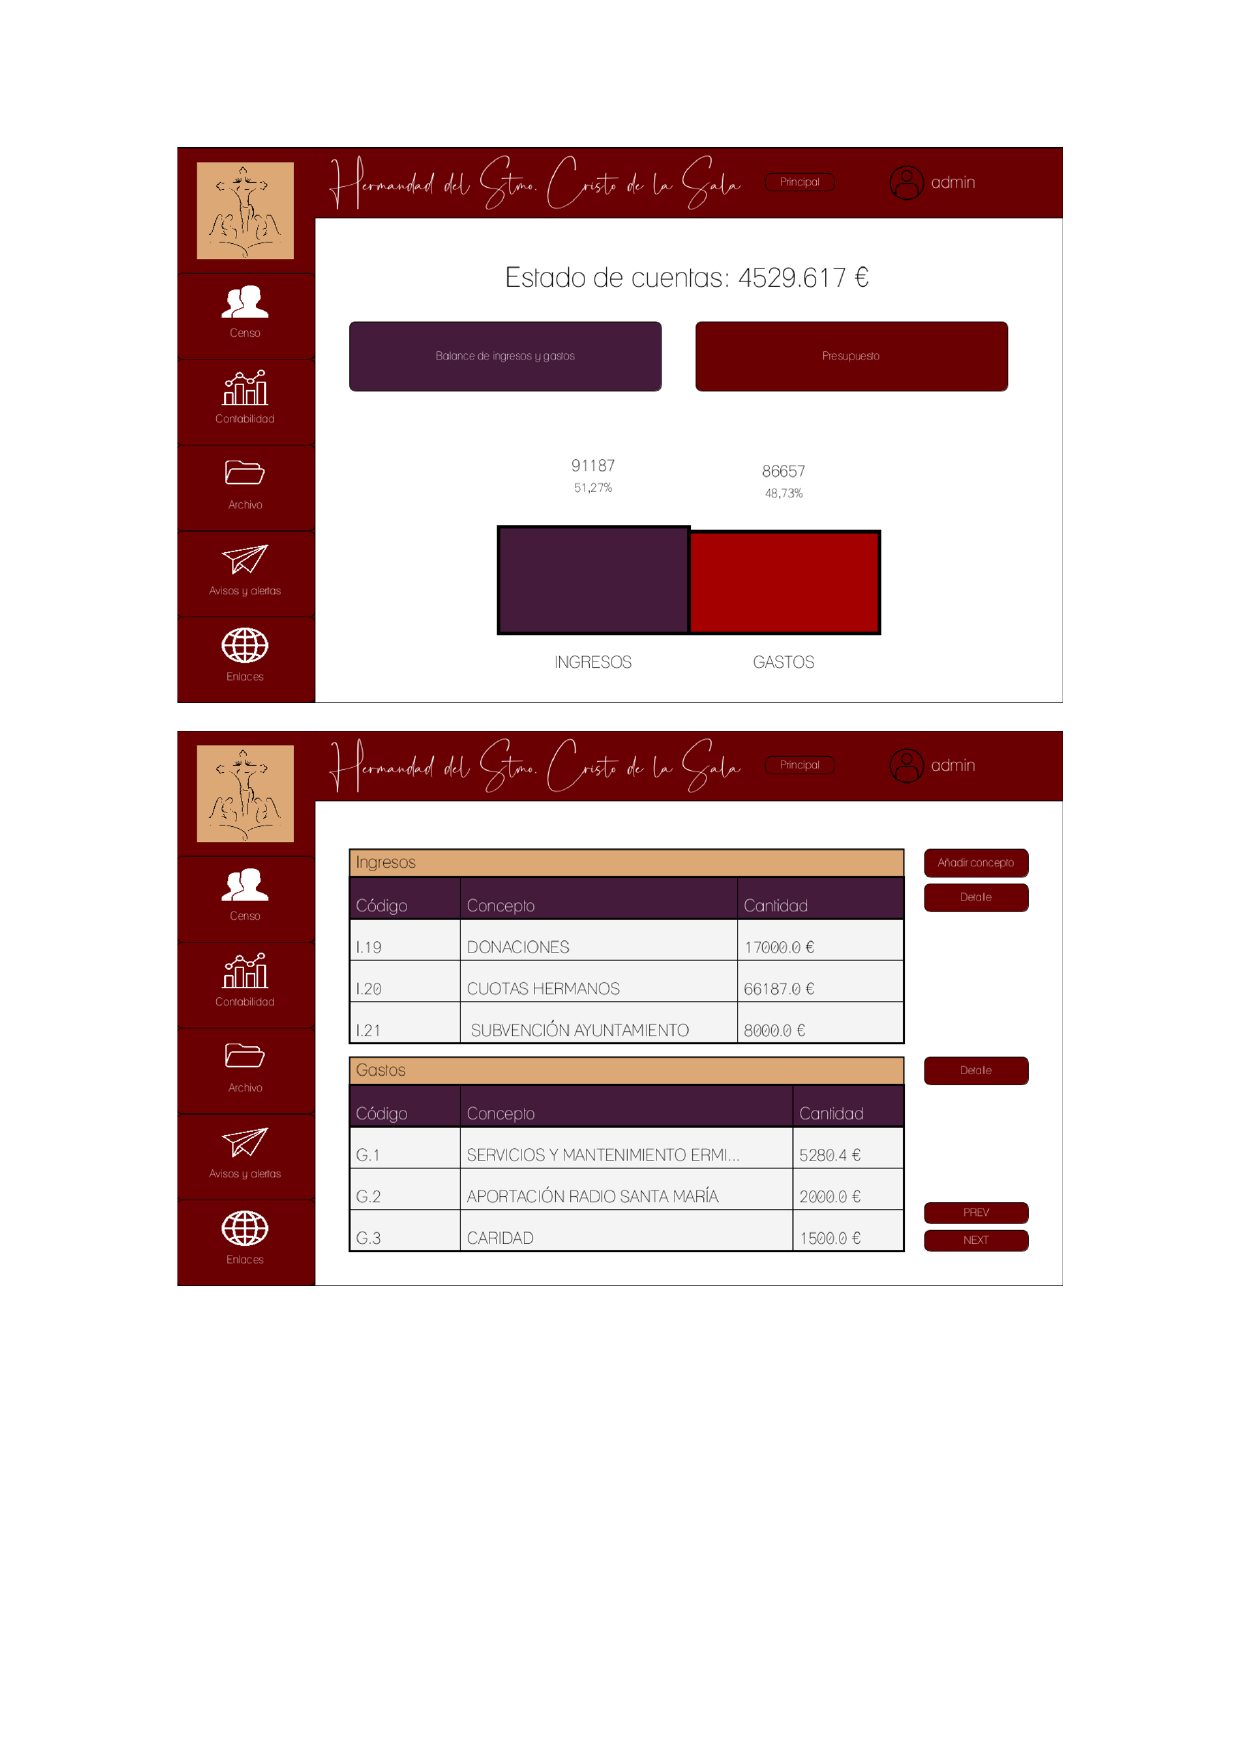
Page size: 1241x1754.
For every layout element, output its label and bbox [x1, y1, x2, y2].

picture [177, 147, 1063, 703]
picture [177, 731, 1063, 1286]
